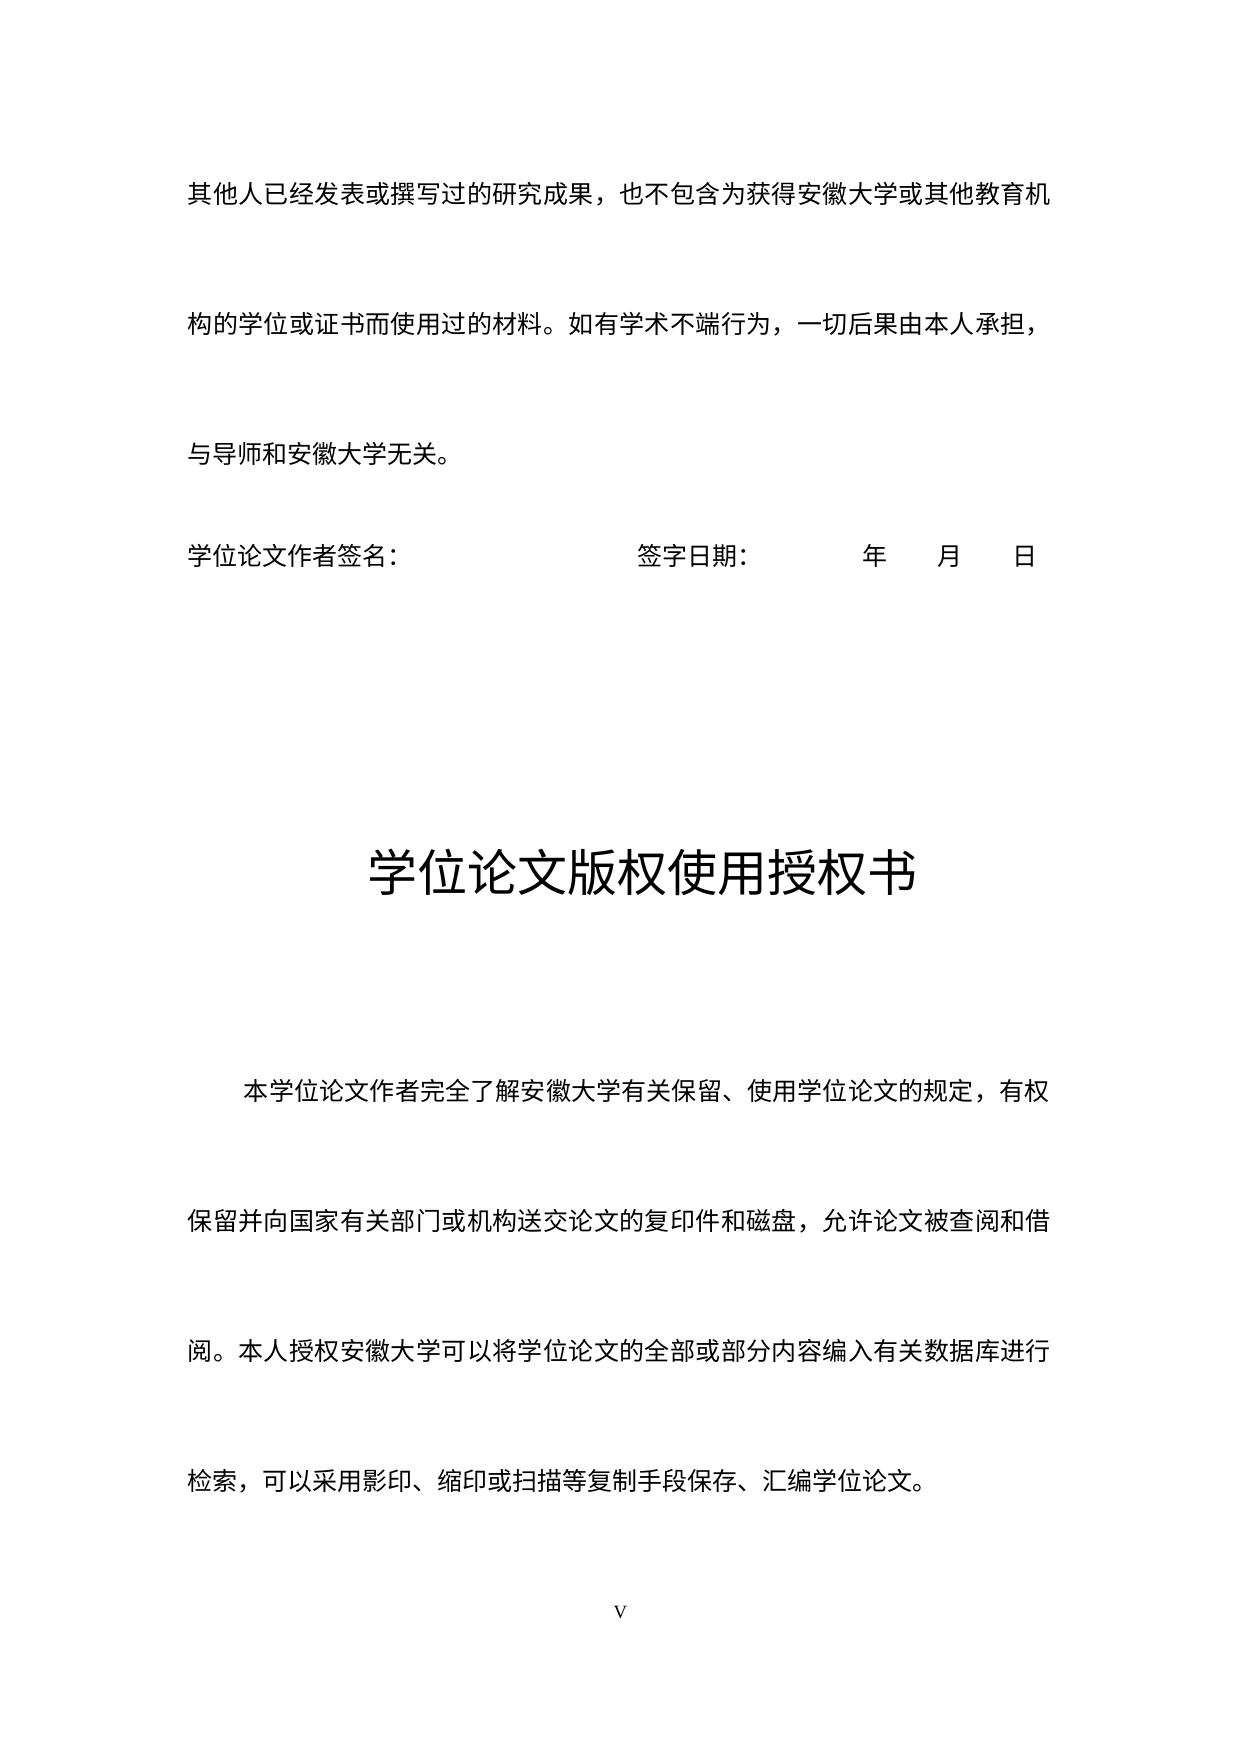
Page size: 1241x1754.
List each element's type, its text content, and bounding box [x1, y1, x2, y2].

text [187, 160, 1053, 485]
text 学位论文作者签名： 签字日期： 年 月 日 [187, 522, 1053, 587]
text 本学位论文作者完全了解安徽大学有关保留、使用学位论文的规定，有权保留并向国家有关部门或机构送交论文的复印件和磁盘，允许论文被查阅和借阅。本人授权安徽大学可以将学位论文的全部或部分内容编入有关数据库进行检索，可以采用影印、缩印或扫描等复制手段保存、汇编学位论文。 [187, 1057, 1053, 1512]
text 学位论文版权使用授权书 [187, 821, 1053, 918]
